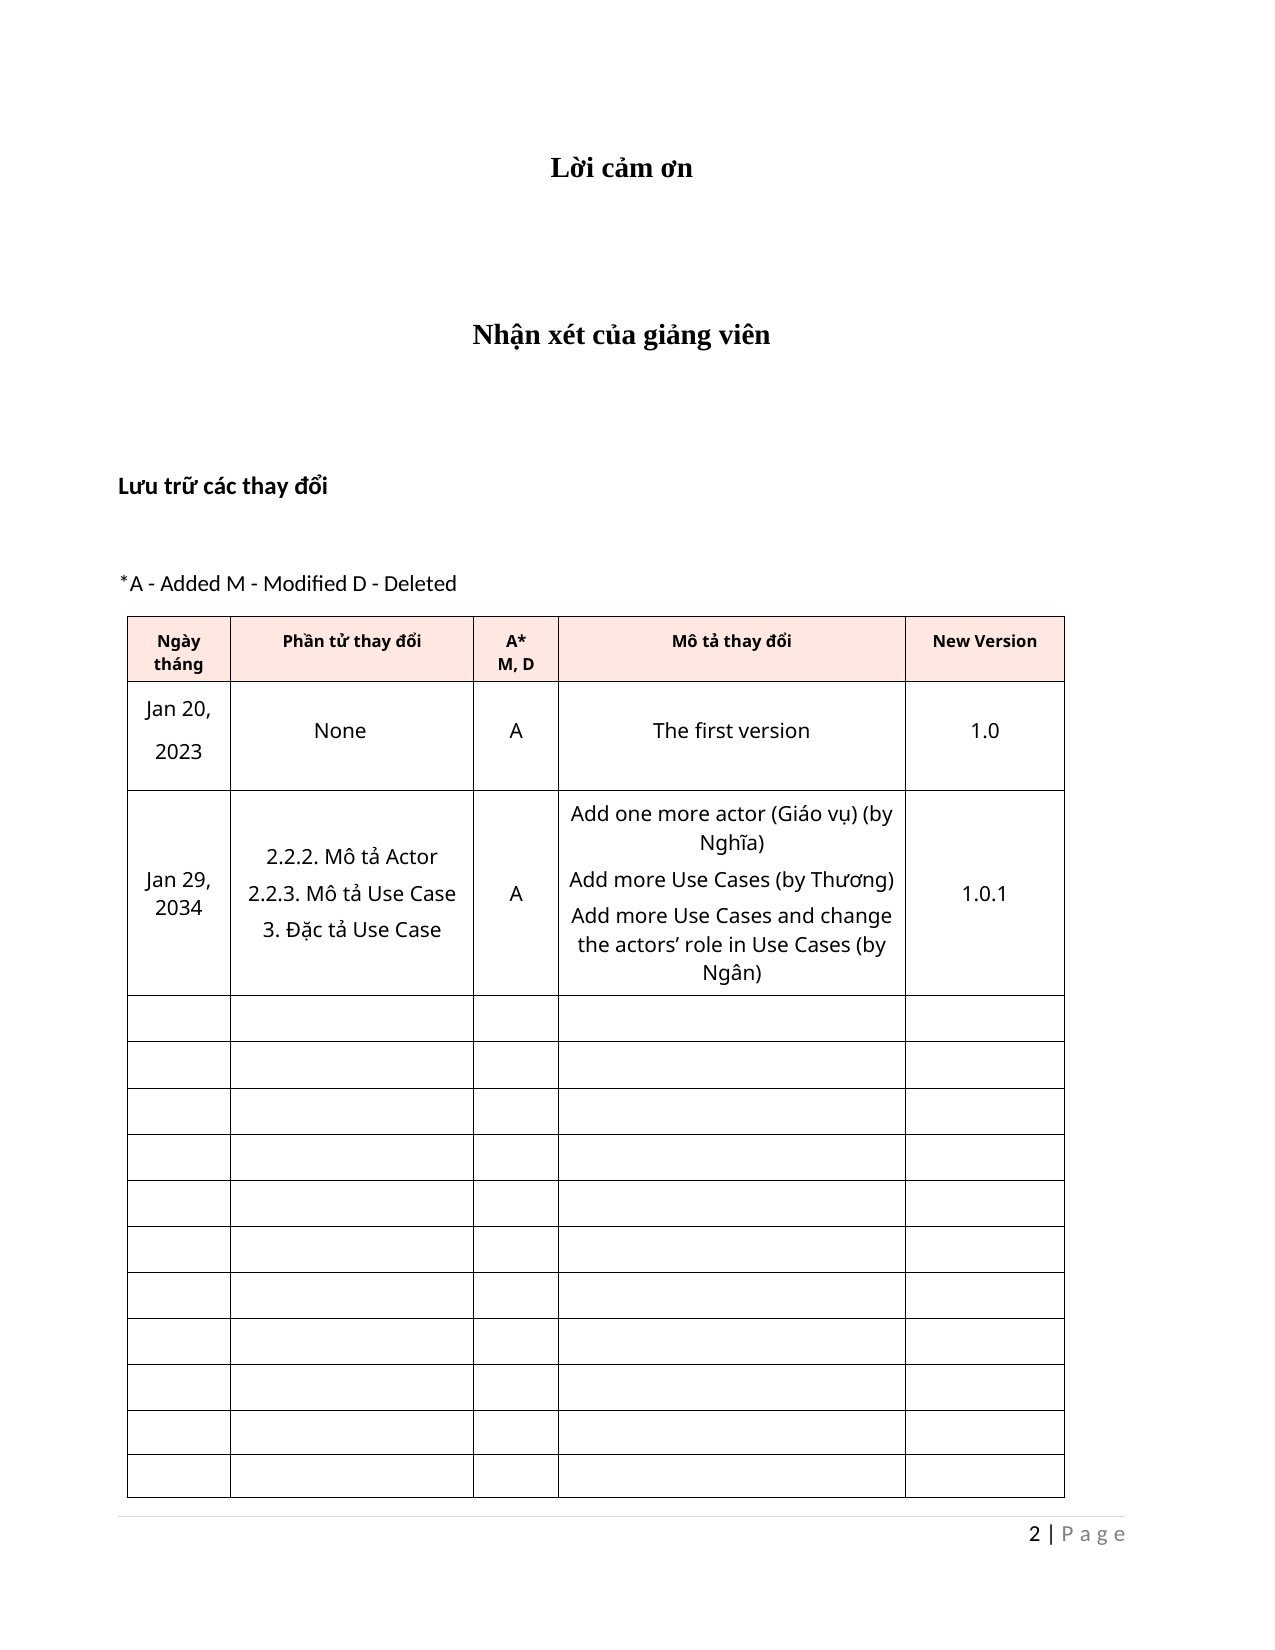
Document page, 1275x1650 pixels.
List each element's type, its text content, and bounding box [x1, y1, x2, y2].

table_cell [231, 1273, 473, 1318]
table_cell [474, 1089, 558, 1133]
table_cell [474, 1273, 558, 1318]
table_cell A [474, 682, 558, 790]
table_cell [231, 1411, 473, 1454]
table_cell [128, 1455, 230, 1497]
table_cell [231, 1135, 473, 1180]
table_cell [906, 1365, 1064, 1410]
table_cell [559, 1273, 905, 1318]
table_cell 2.2.2. Mô tả Actor 2.2.3. Mô tả Use Case 3. Đặc tả Use Case [231, 791, 473, 995]
table_cell [559, 1365, 905, 1410]
table_cell [231, 1227, 473, 1272]
table_header A* M, D [474, 617, 558, 681]
table_cell [559, 1135, 905, 1180]
table_cell [474, 1319, 558, 1364]
table_cell [906, 1455, 1064, 1497]
table_cell [559, 996, 905, 1041]
table_cell [906, 1042, 1064, 1087]
table_header New Version [906, 617, 1064, 681]
table_cell [128, 996, 230, 1041]
table_cell [559, 1089, 905, 1133]
text *A - Added M - Modified D - Deleted [118, 569, 1125, 597]
table_cell [128, 1319, 230, 1364]
table_header Phần tử thay đổi [231, 617, 473, 681]
table_cell 1.0 [906, 682, 1064, 790]
table_cell [474, 1365, 558, 1410]
table_cell [128, 1181, 230, 1226]
table_cell [906, 1227, 1064, 1272]
text Lưu trữ các thay đổi [118, 470, 1125, 500]
table_cell [906, 1181, 1064, 1226]
table_cell [474, 1181, 558, 1226]
table_cell [474, 1227, 558, 1272]
table_cell [474, 1455, 558, 1497]
table_cell [906, 1319, 1064, 1364]
table_cell [474, 1411, 558, 1454]
table_cell The first version [559, 682, 905, 790]
table_header Mô tả thay đổi [559, 617, 905, 681]
table_cell [231, 996, 473, 1041]
table_cell [128, 1135, 230, 1180]
table_cell [559, 1227, 905, 1272]
text Nhận xét của giảng viên [118, 317, 1125, 351]
table_cell Add one more actor (Giáo vụ) (by Nghĩa) Add more Use Cases (by Thương) Add more Use Cases and change the actors’ role in Use Cases (by Ngân) [559, 791, 905, 995]
table_cell [906, 996, 1064, 1041]
table_cell [559, 1455, 905, 1497]
table_cell None [231, 682, 473, 790]
table_cell [474, 1042, 558, 1087]
table_cell [128, 1273, 230, 1318]
text Lời cảm ơn [118, 150, 1125, 183]
table_cell [906, 1411, 1064, 1454]
table_cell [559, 1411, 905, 1454]
table_cell [128, 1089, 230, 1133]
table_cell [231, 1181, 473, 1226]
table_cell [474, 996, 558, 1041]
table_cell [474, 1135, 558, 1180]
table_cell [559, 1042, 905, 1087]
table_cell [559, 1181, 905, 1226]
table_header Ngày tháng [128, 617, 230, 681]
table_cell 1.0.1 [906, 791, 1064, 995]
table_cell [128, 1227, 230, 1272]
table_cell [128, 1411, 230, 1454]
table_cell [128, 1365, 230, 1410]
table_cell [231, 1319, 473, 1364]
table_cell Jan 20, 2023 [128, 682, 230, 790]
table_cell [231, 1042, 473, 1087]
table_cell A [474, 791, 558, 995]
table_cell Jan 29, 2034 [128, 791, 230, 995]
table_cell [559, 1319, 905, 1364]
table_cell [231, 1089, 473, 1133]
table_cell [906, 1135, 1064, 1180]
table_cell [231, 1455, 473, 1497]
table_cell [906, 1273, 1064, 1318]
table_cell [906, 1089, 1064, 1133]
table_cell [128, 1042, 230, 1087]
table_cell [231, 1365, 473, 1410]
